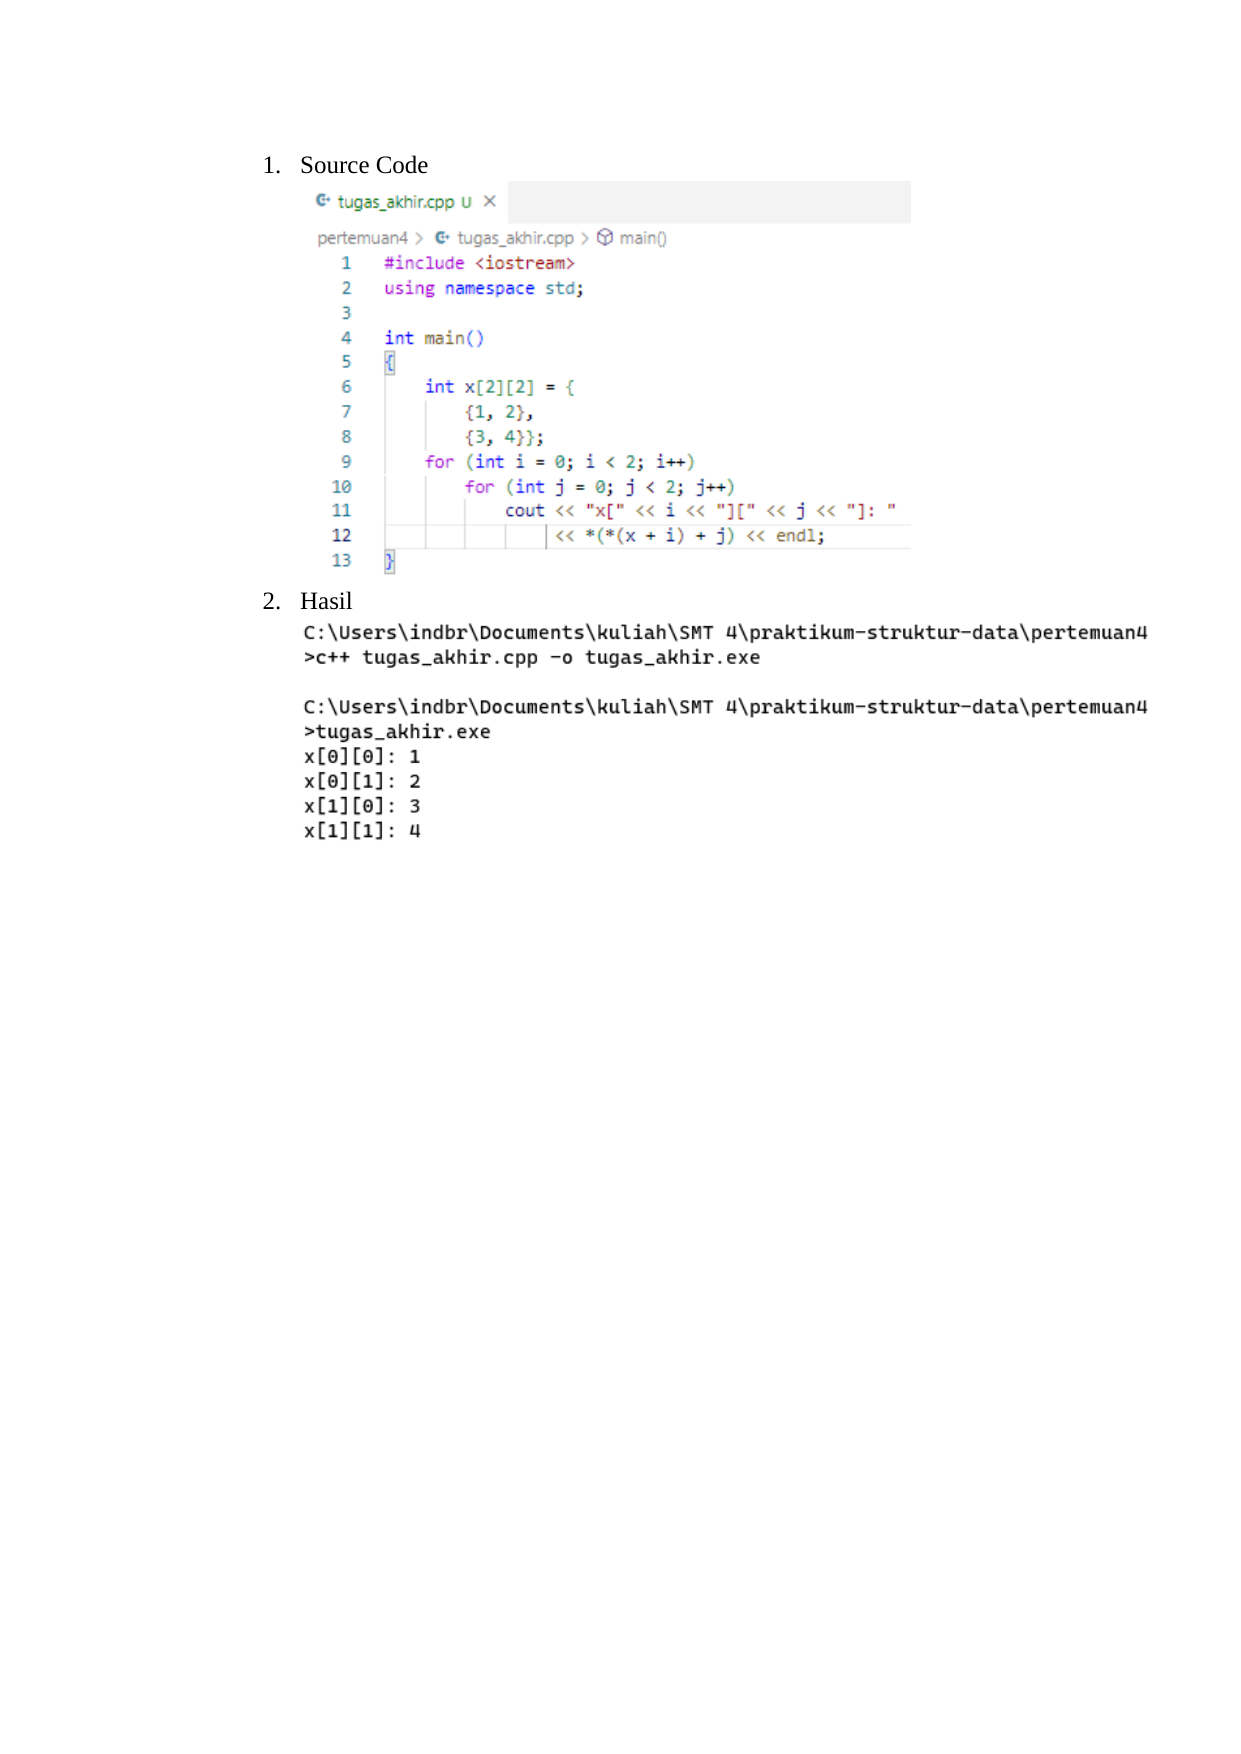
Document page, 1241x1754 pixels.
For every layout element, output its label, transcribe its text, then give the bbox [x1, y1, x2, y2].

picture [300, 181, 912, 584]
picture [300, 617, 1156, 857]
